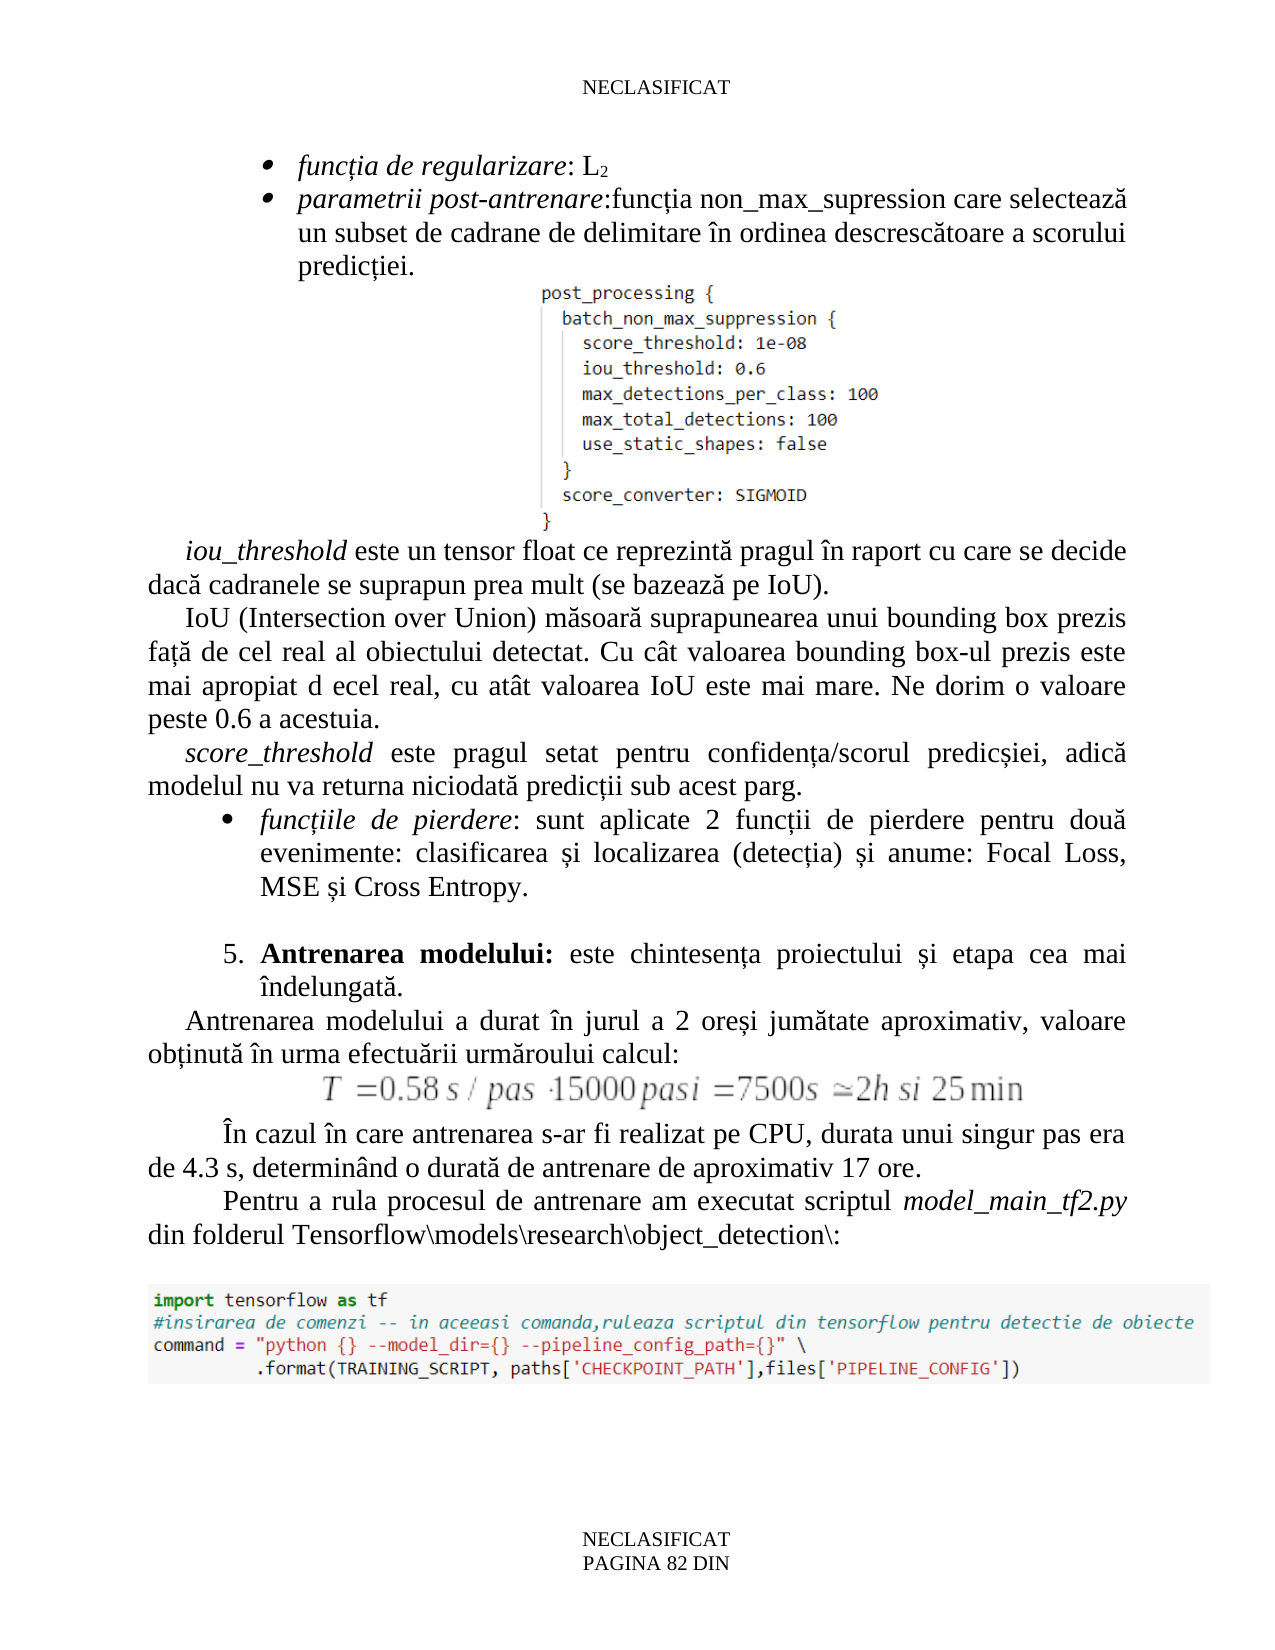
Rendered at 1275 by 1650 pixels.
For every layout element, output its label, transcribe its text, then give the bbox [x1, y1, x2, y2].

text În cazul în care antrenarea s-ar fi realizat pe CPU, durata unui singur pas era de 4.3 s, determinând o durată de antrenare de aproximativ 17 ore. [148, 1116, 1127, 1183]
text score_threshold este pragul setat pentru confidența/scorul predicșiei, adică modelul nu va returna niciodată predicții sub acest parg. [148, 735, 1127, 802]
list Antrenarea modelului: este chintesența proiectului și etapa cea mai îndelungată. [223, 936, 1127, 1003]
text Antrenarea modelului a durat în jurul a 2 oreși jumătate aproximativ, valoare obținută în urma efectuării urmăroului calcul: [148, 1003, 1127, 1070]
list funcția de regularizare: L2 [260, 148, 1127, 181]
picture [147, 1284, 1211, 1384]
text IoU (Intersection over Union) măsoară suprapunearea unui bounding box prezis față de cel real al obiectului detectat. Cu cât valoarea bounding box-ul prezis este mai apropiat d ecel real, cu atât valoarea IoU este mai mare. Ne dorim o valoare peste 0.6 a acestuia. [148, 601, 1127, 735]
text iou_threshold este un tensor float ce reprezintă pragul în raport cu care se decide dacă cadranele se suprapun prea mult (se bazează pe IoU). [148, 533, 1127, 601]
text Pentru a rula procesul de antrenare am executat scriptul model_main_tf2.py din folderul Tensorflow\models\research\object_detection\: [148, 1183, 1127, 1251]
list parametrii post-antrenare:funcția non_max_supression care selectează un subset de cadrane de delimitare în ordinea descrescătoare a scorului predicției. [260, 181, 1127, 282]
list funcțiile de pierdere: sunt aplicate 2 funcții de pierdere pentru două evenimente: clasificarea și localizarea (detecția) și anume: Focal Loss, MSE și Cross Entropy. [222, 802, 1127, 902]
picture [529, 282, 896, 534]
